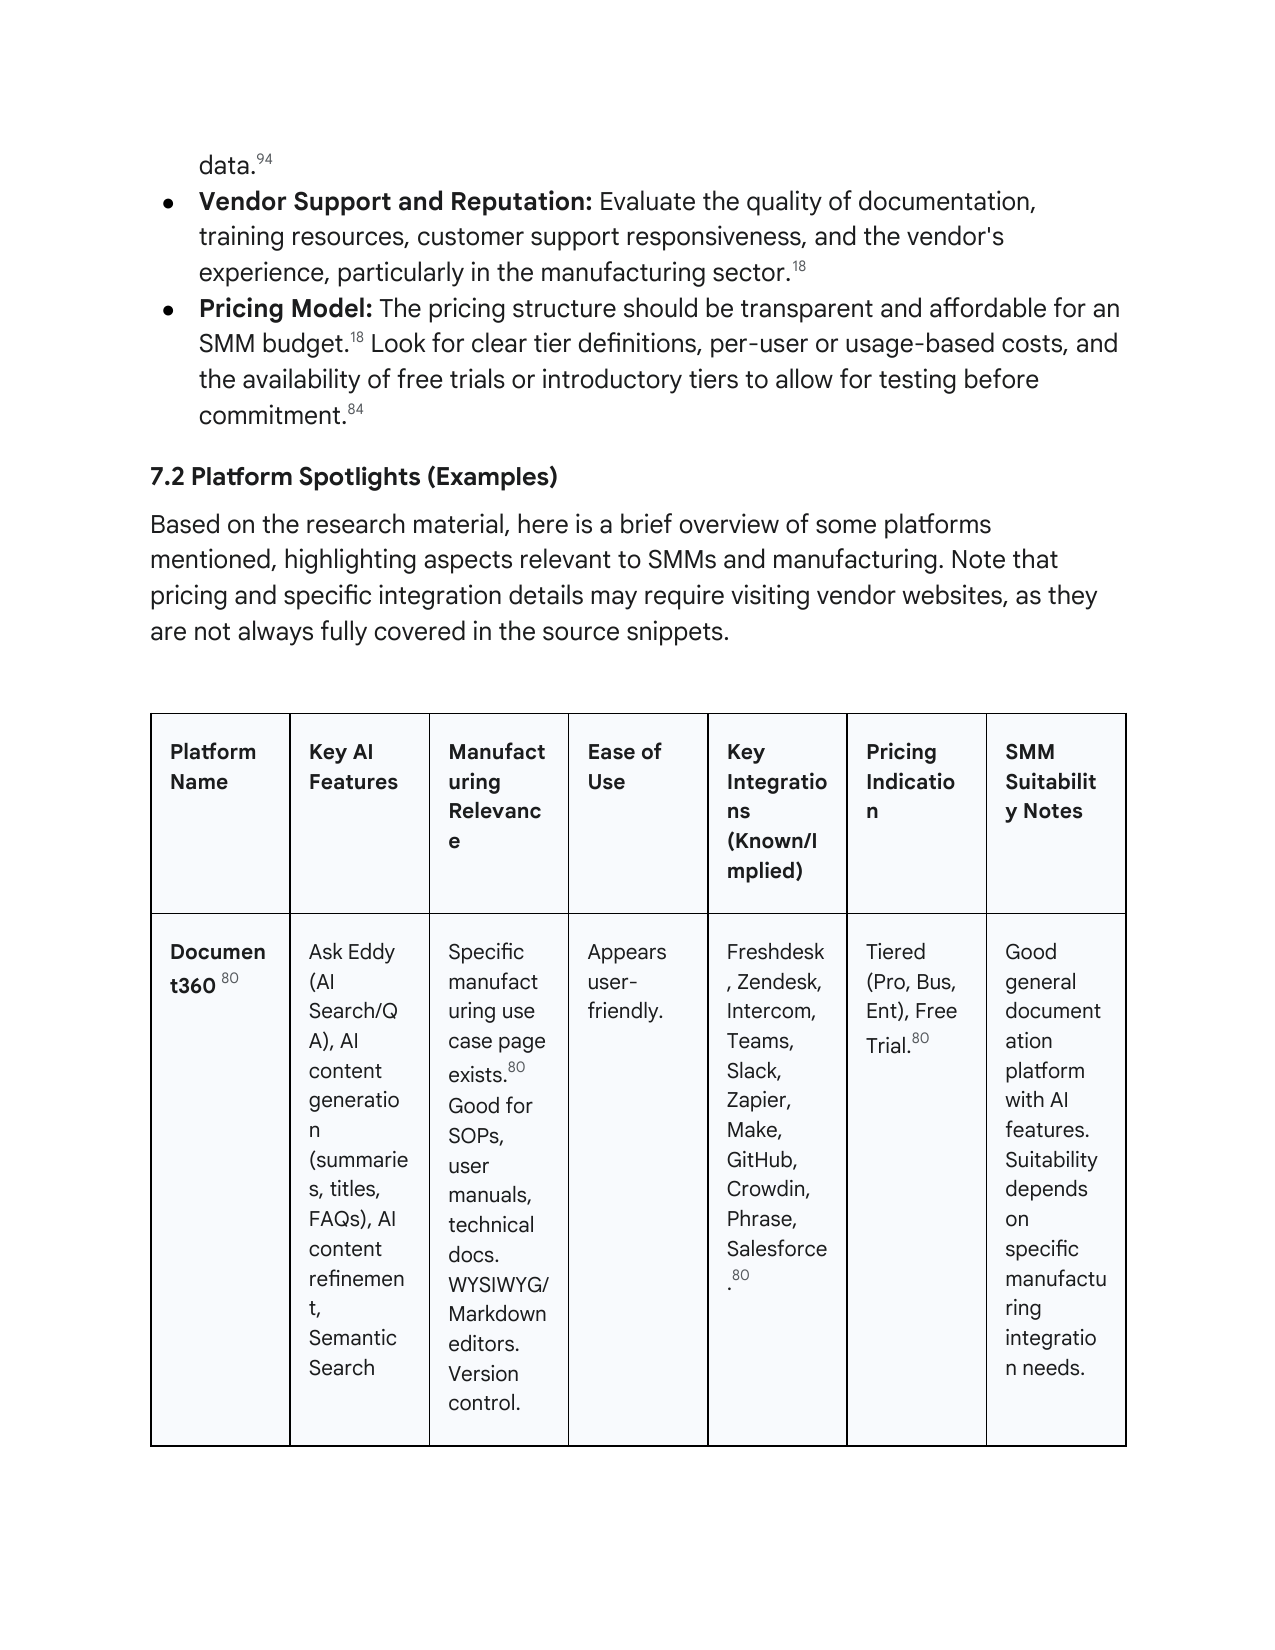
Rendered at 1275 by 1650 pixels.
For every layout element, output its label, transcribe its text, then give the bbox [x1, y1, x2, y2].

text Based on the research material, here is a brief overview of some platforms mentioned, highlighting aspects relevant to SMMs and manufacturing. Note that pricing and specific integration details may require visiting vendor websites, as they are not always fully covered in the source snippets. [150, 509, 1125, 648]
table_header Manufacturing Relevance [430, 714, 568, 913]
table_header Key Integrations (Known/Implied) [709, 714, 846, 913]
table_cell Ask Eddy (AI Search/QA), AI content generation (summaries, titles, FAQs), AI content refinement, Semantic Search [291, 914, 429, 1445]
table_header Ease of Use [569, 714, 707, 913]
table_cell Specific manufacturing use case page exists.80 Good for SOPs, user manuals, technical docs. WYSIWYG/Markdown editors. Version control. [430, 914, 568, 1445]
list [161, 150, 1125, 181]
table_cell Tiered (Pro, Bus, Ent), Free Trial.80 [848, 914, 986, 1445]
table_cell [569, 914, 707, 1445]
subtitle 7.2 Platform Spotlights (Examples) [150, 461, 1125, 492]
table_header Platform Name [152, 714, 289, 913]
list Vendor Support and Reputation: Evaluate the quality of documentation, training resources, customer support responsiveness, and the vendor's experience, particularly in the manufacturing sector.18 [161, 186, 1125, 288]
table_header Pricing Indication [848, 714, 986, 913]
list Pricing Model: The pricing structure should be transparent and affordable for an SMM budget.18 Look for clear tier definitions, per-user or usage-based costs, and the availability of free trials or introductory tiers to allow for testing before commitment.84 [161, 293, 1125, 431]
table_cell Freshdesk, Zendesk, Intercom, Teams, Slack, Zapier, Make, GitHub, Crowdin, Phrase, Salesforce.80 [709, 914, 846, 1445]
table_header Key AI Features [291, 714, 429, 913]
table_cell Good general documentation platform with AI features. Suitability depends on specific manufacturing integration needs. [987, 914, 1125, 1445]
table_header SMM Suitability Notes [987, 714, 1125, 913]
table_cell Document360 80 [152, 914, 289, 1445]
